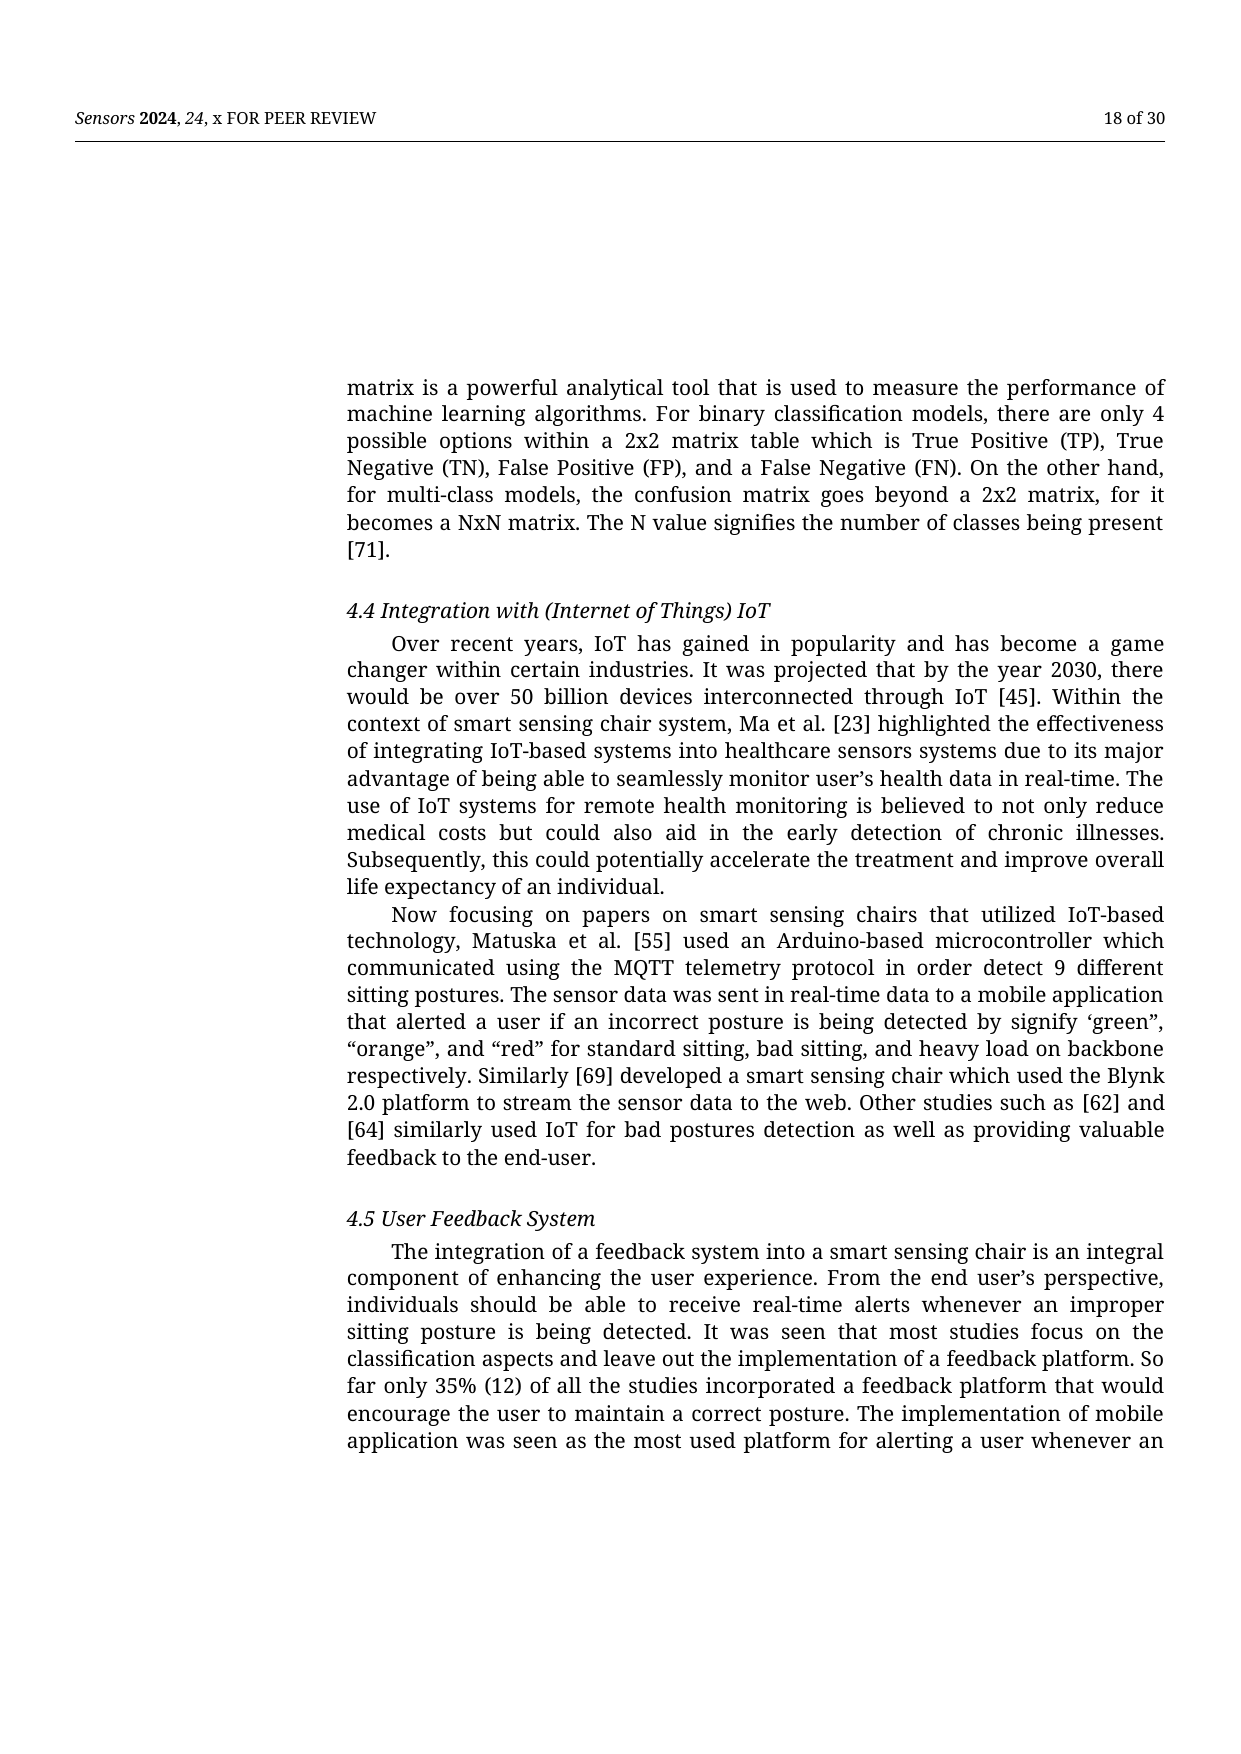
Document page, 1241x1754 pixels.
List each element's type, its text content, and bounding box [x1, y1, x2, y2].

text Over recent years, IoT has gained in popularity and has become a game changer within certain industries. It was projected that by the year 2030, there would be over 50 billion devices interconnected through IoT [45]. Within the context of smart sensing chair system, Ma et al. [23] highlighted the effectiveness of integrating IoT-based systems into healthcare sensors systems due to its major advantage of being able to seamlessly monitor user’s health data in real-time. The use of IoT systems for remote health monitoring is believed to not only reduce medical costs but could also aid in the early detection of chronic illnesses. Subsequently, this could potentially accelerate the treatment and improve overall life expectancy of an individual. [347, 630, 1165, 900]
subtitle 4.4 Integration with (Internet of Things) IoT [347, 596, 1165, 623]
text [347, 1238, 1165, 1454]
subtitle 4.5 User Feedback System [347, 1204, 1165, 1231]
text Now focusing on papers on smart sensing chairs that utilized IoT-based technology, Matuska et al. [55] used an Arduino-based microcontroller which communicated using the MQTT telemetry protocol in order detect 9 different sitting postures. The sensor data was sent in real-time data to a mobile application that alerted a user if an incorrect posture is being detected by signify ‘green”, “orange”, and “red” for standard sitting, bad sitting, and heavy load on backbone respectively. Similarly [69] developed a smart sensing chair which used the Blynk 2.0 platform to stream the sensor data to the web. Other studies such as [62] and [64] similarly used IoT for bad postures detection as well as providing valuable feedback to the end-user. [347, 900, 1165, 1171]
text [347, 374, 1165, 563]
